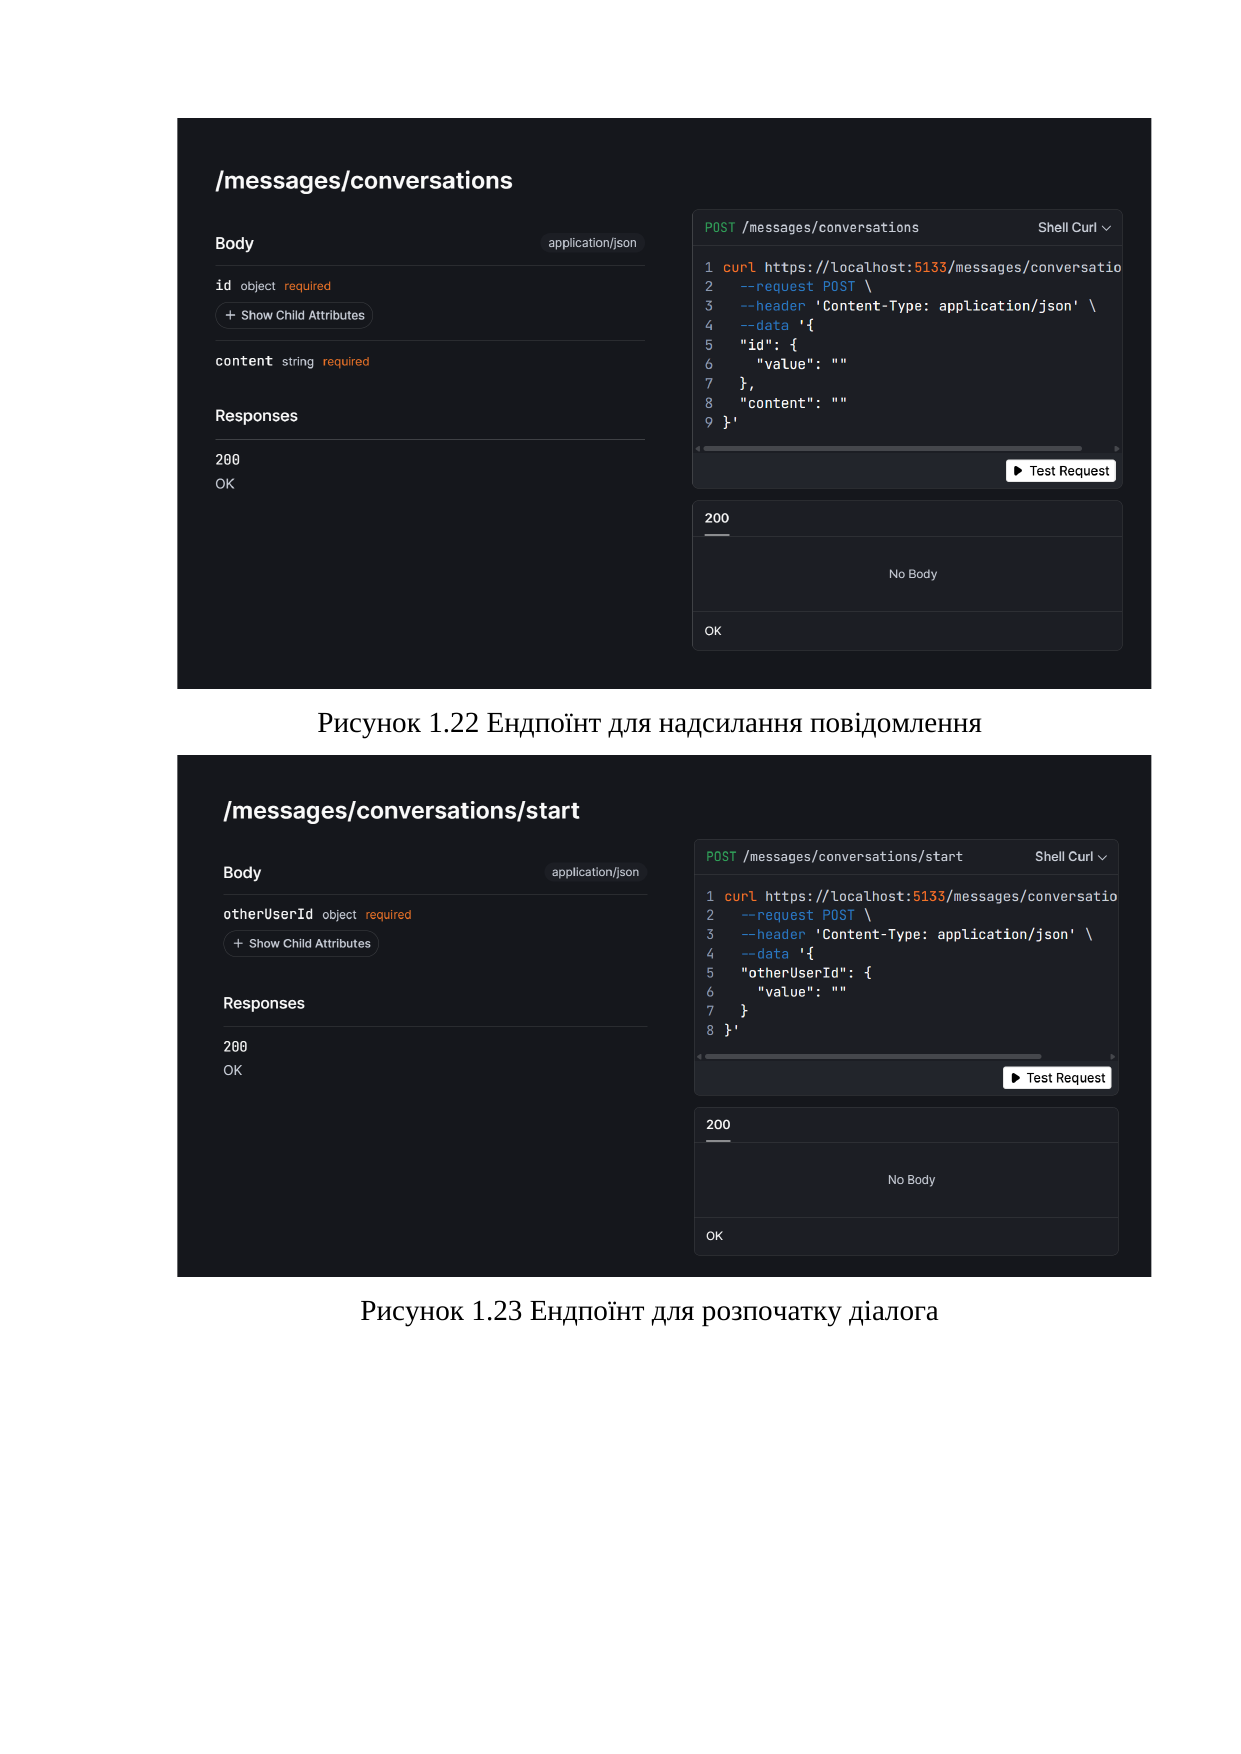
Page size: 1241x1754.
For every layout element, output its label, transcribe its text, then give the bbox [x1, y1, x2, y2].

picture [177, 118, 1152, 689]
text Рисунок 1.22 Ендпоїнт для надсилання повідомлення [177, 705, 1122, 738]
text Рисунок 1.23 Ендпоїнт для розпочатку діалога [177, 1293, 1122, 1326]
picture [177, 755, 1152, 1277]
